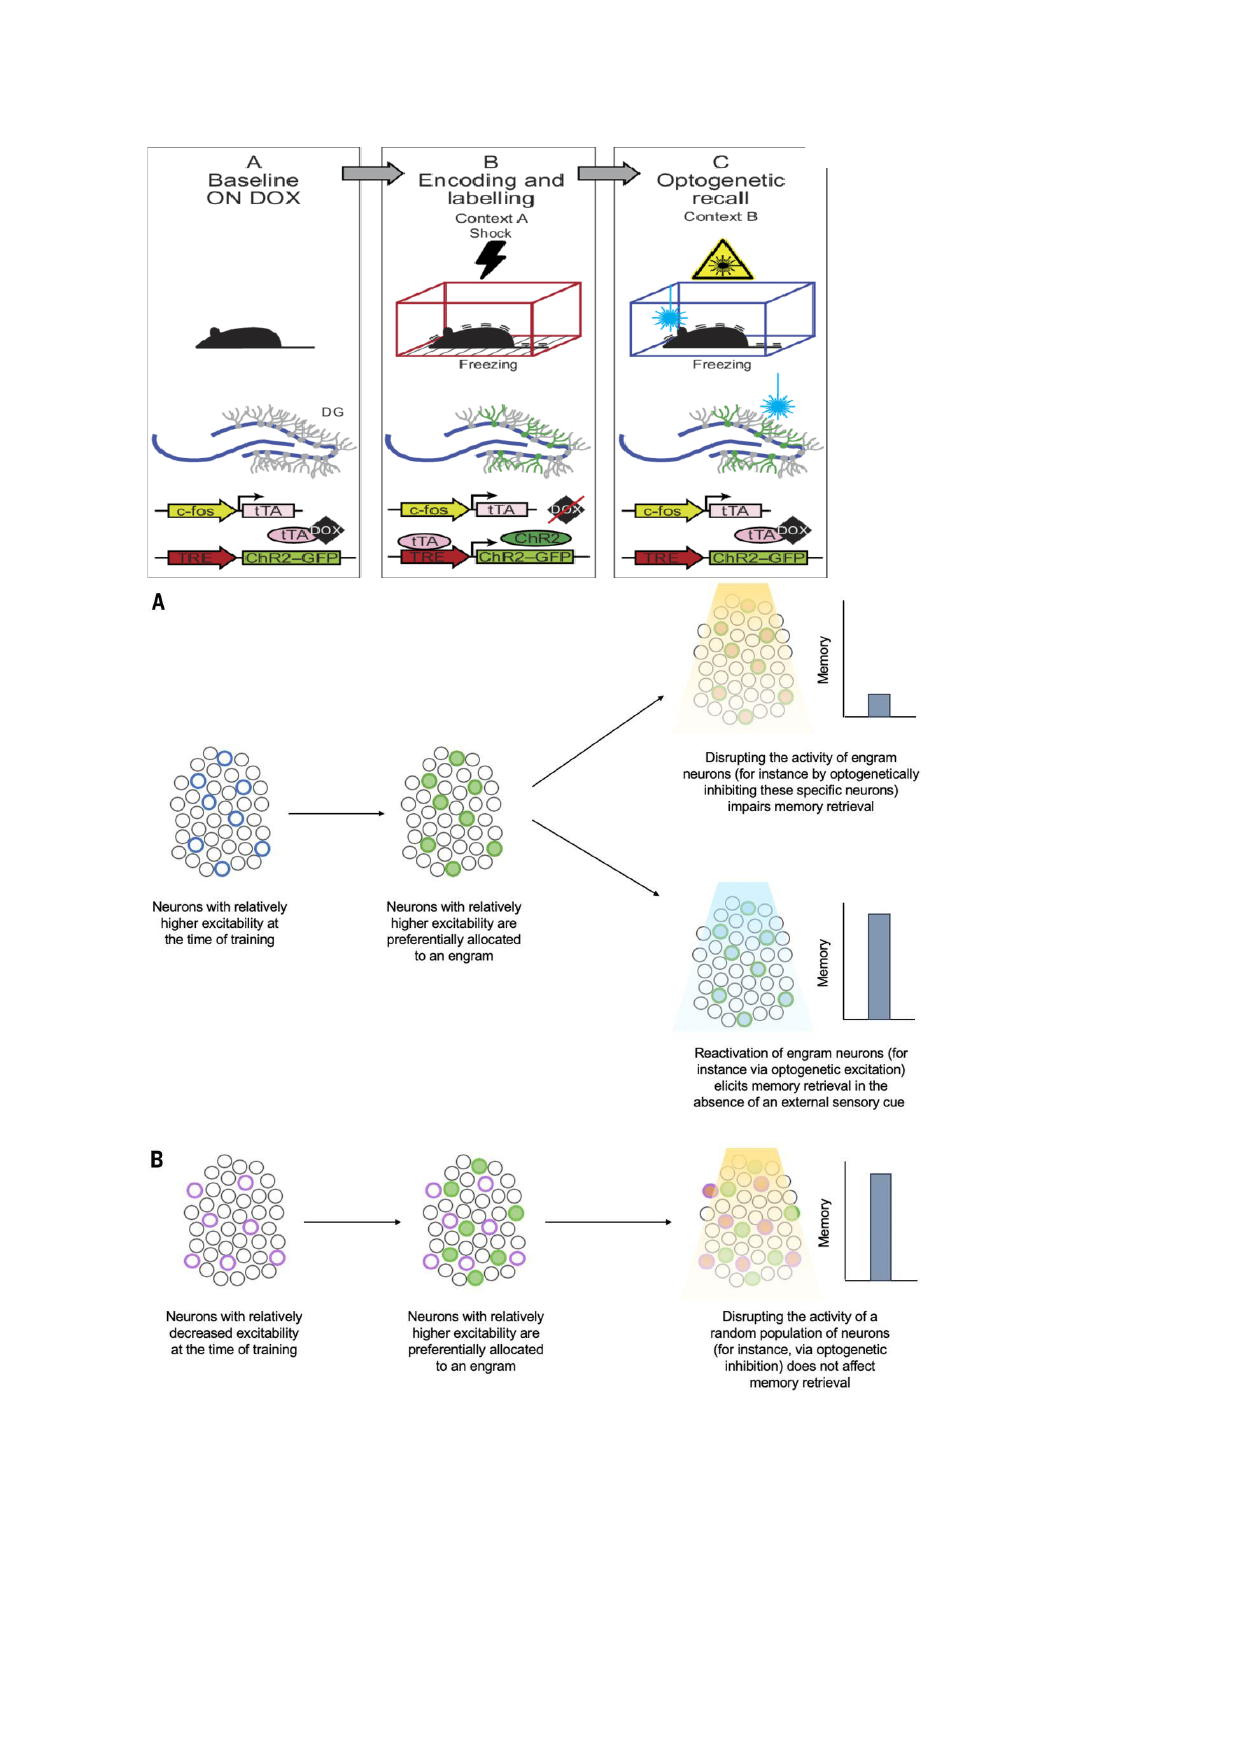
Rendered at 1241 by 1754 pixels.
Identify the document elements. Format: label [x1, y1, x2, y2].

picture [147, 581, 923, 1396]
picture [147, 147, 828, 578]
